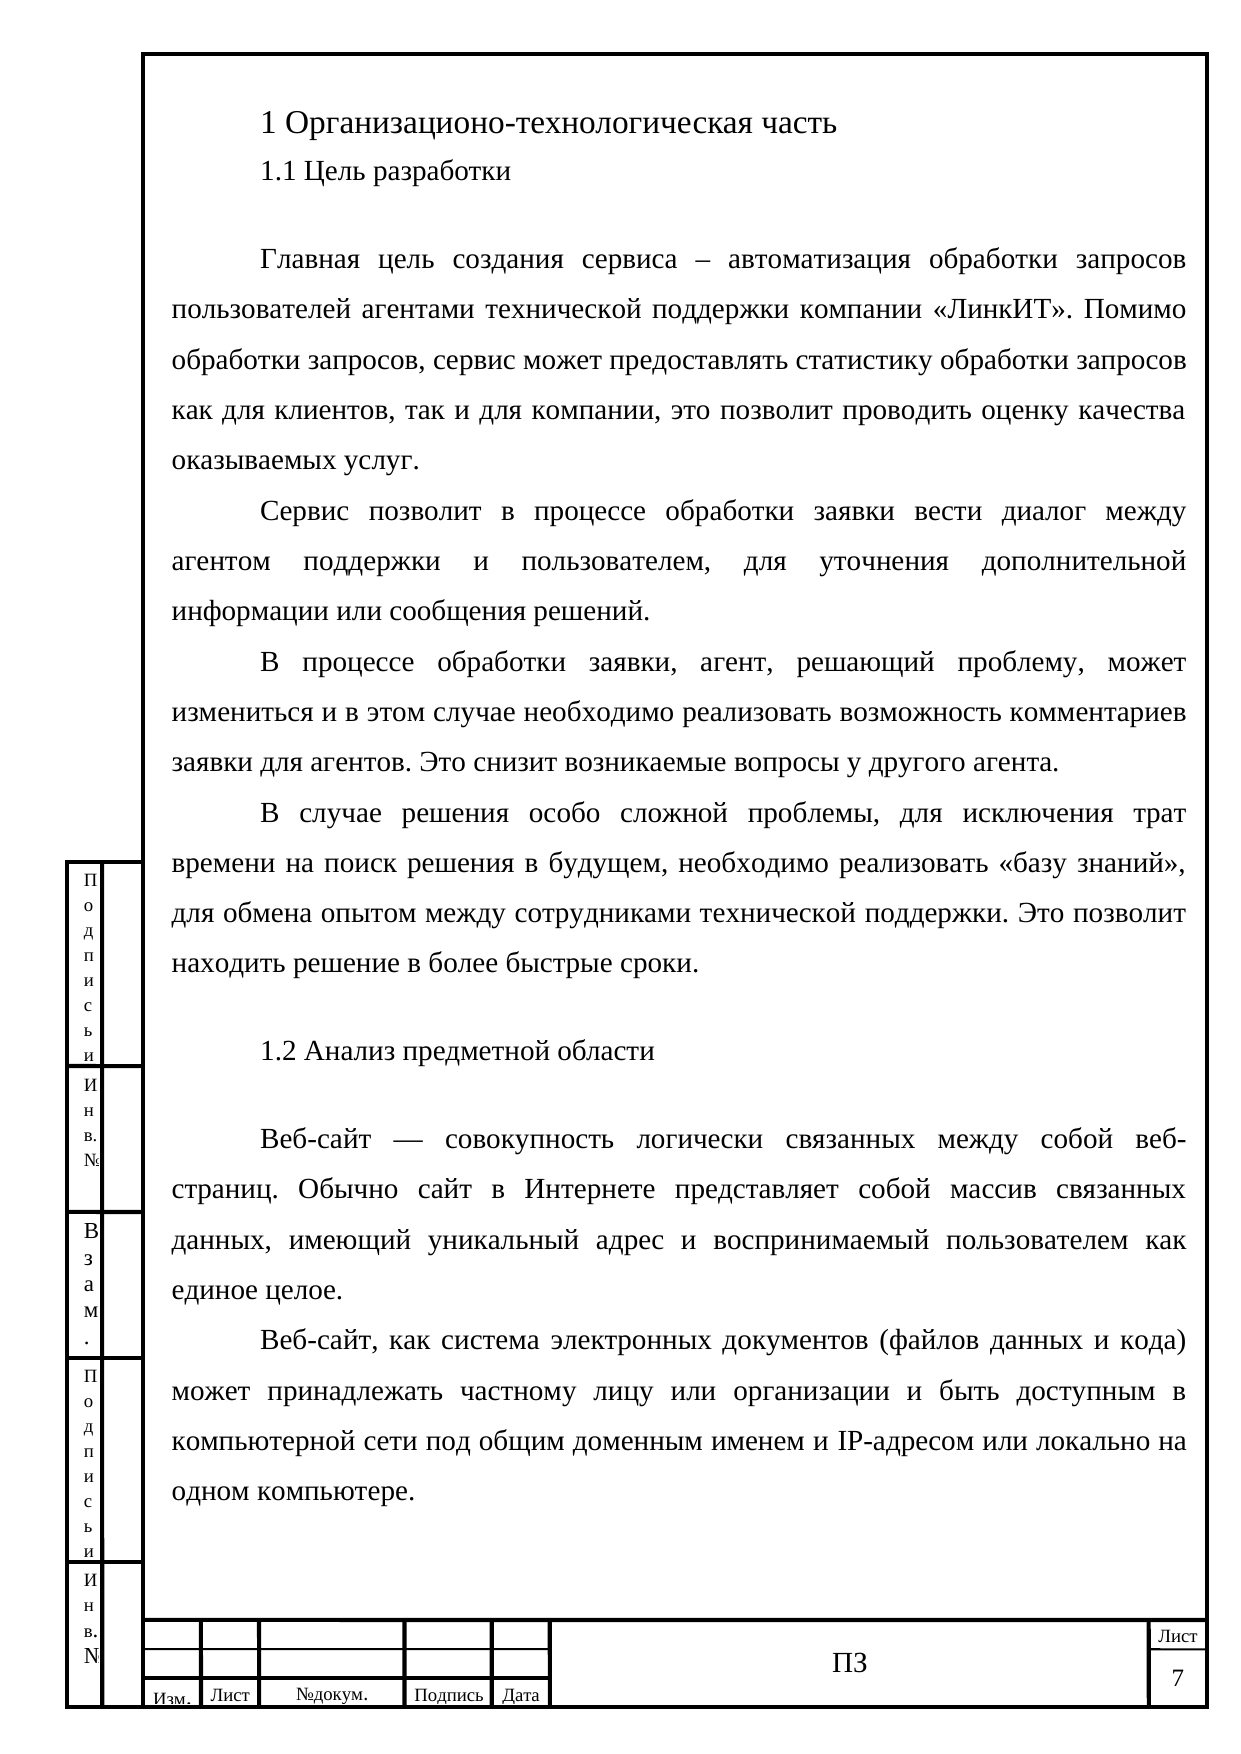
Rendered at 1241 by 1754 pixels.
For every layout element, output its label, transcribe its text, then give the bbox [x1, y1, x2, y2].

text В случае решения особо сложной проблемы, для исключения трат времени на поиск решения в будущем, необходимо реализовать «базу знаний», для обмена опытом между сотрудниками технической поддержки. Это позволит находить решение в более быстрые сроки. [171, 795, 1187, 979]
text Сервис позволит в процессе обработки заявки вести диалог между агентом поддержки и пользователем, для уточнения дополнительной информации или сообщения решений. [171, 493, 1187, 627]
text 1 Организационо-технологическая часть [153, 103, 1187, 141]
subtitle 1.1 Цель разработки [171, 153, 1187, 187]
text Главная цель создания сервиса – автоматизация обработки запросов пользователей агентами технической поддержки компании «ЛинкИТ». Помимо обработки запросов, сервис может предоставлять статистику обработки запросов как для клиентов, так и для компании, это позволит проводить оценку качества оказываемых услуг. [171, 241, 1187, 476]
text Веб-сайт — совокупность логически связанных между собой веб-страниц. Обычно сайт в Интернете представляет собой массив связанных данных, имеющий уникальный адрес и воспринимаемый пользователем как единое целое. [171, 1121, 1187, 1306]
text В процессе обработки заявки, агент, решающий проблему, может измениться и в этом случае необходимо реализовать возможность комментариев заявки для агентов. Это снизит возникаемые вопросы у другого агента. [171, 644, 1187, 778]
text Веб-сайт, как система электронных документов (файлов данных и кода) может принадлежать частному лицу или организации и быть доступным в компьютерной сети под общим доменным именем и IP-адресом или локально на одном компьютере. [171, 1322, 1187, 1507]
text 1.2 Анализ предметной области [171, 1033, 1187, 1067]
